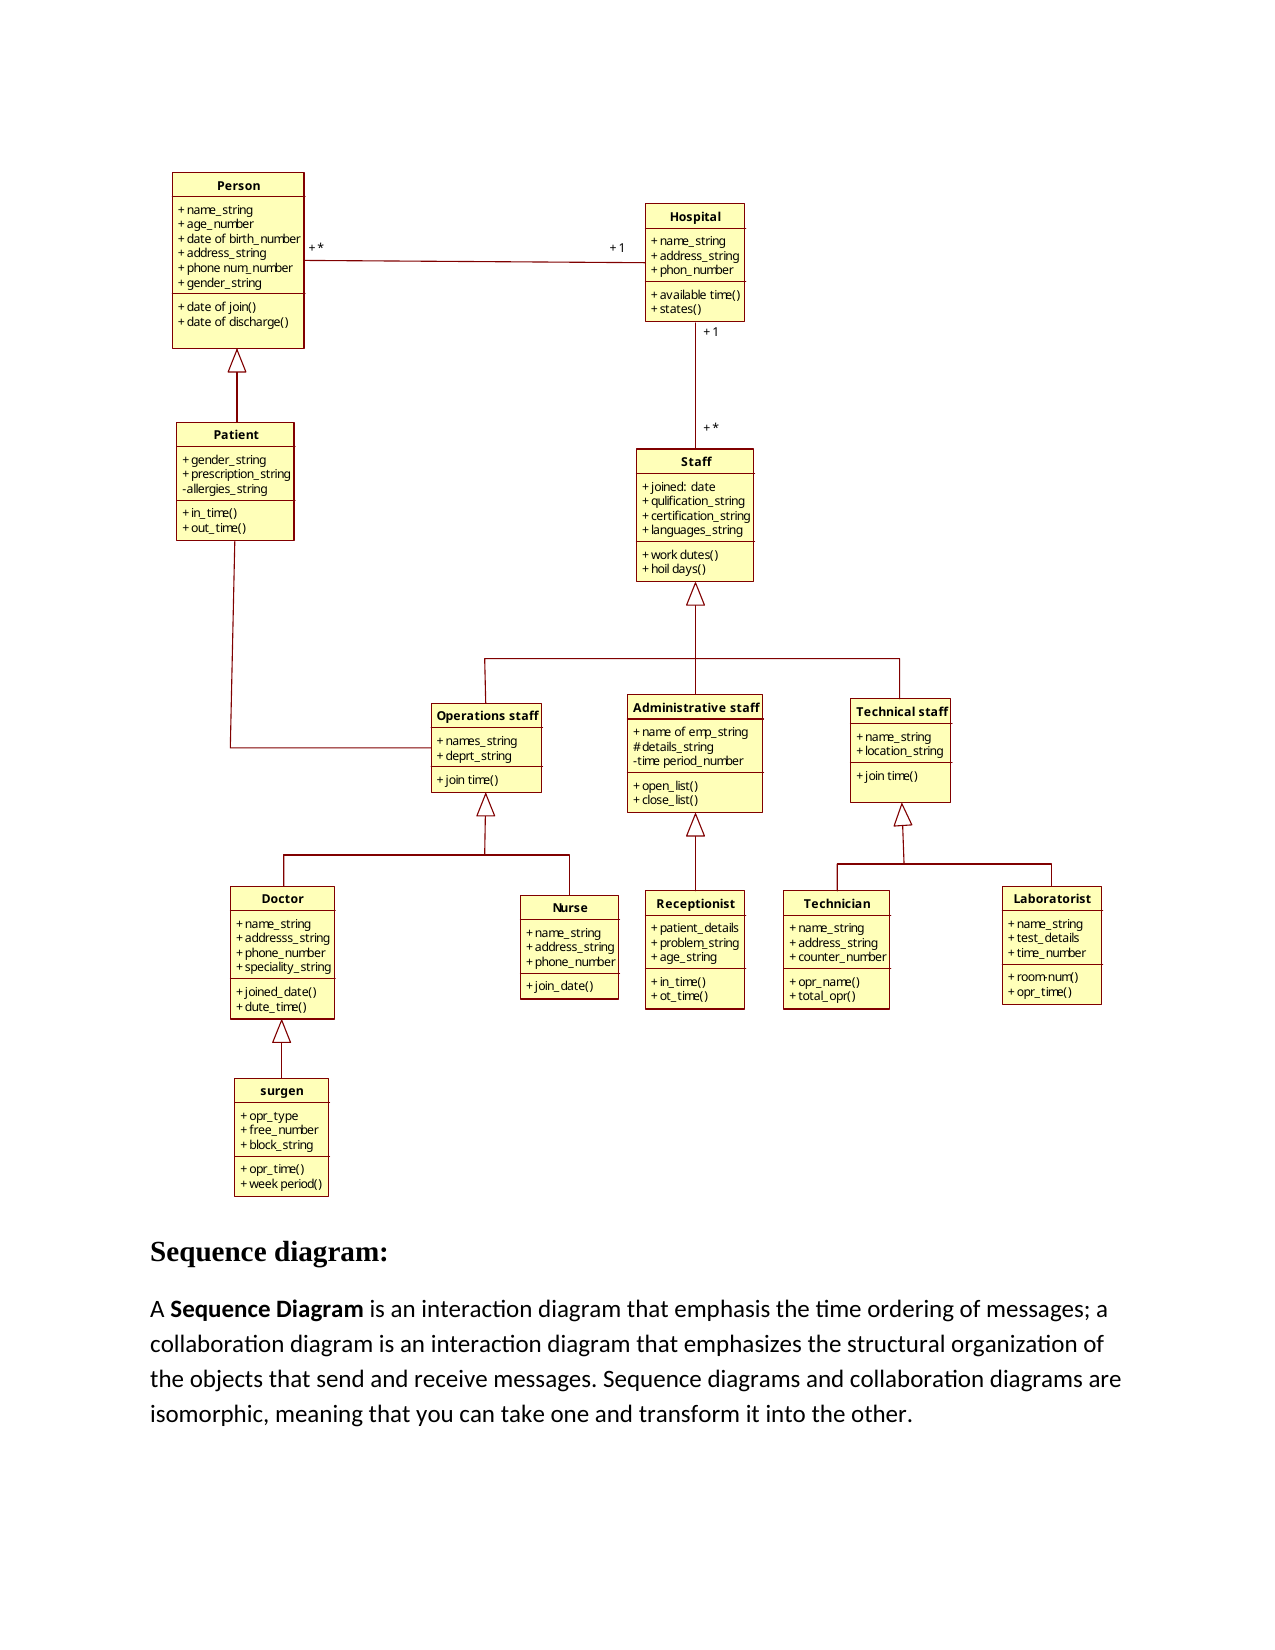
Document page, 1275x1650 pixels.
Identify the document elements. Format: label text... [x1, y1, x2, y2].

text Sequence diagram: [150, 1234, 1125, 1267]
text A Sequence Diagram is an interaction diagram that emphasis the time ordering of messages; a collaboration diagram is an interaction diagram that emphasizes the structural organization of the objects that send and receive messages. Sequence diagrams and collaboration diagrams are isomorphic, meaning that you can take one and transform it into the other. [150, 1293, 1125, 1429]
